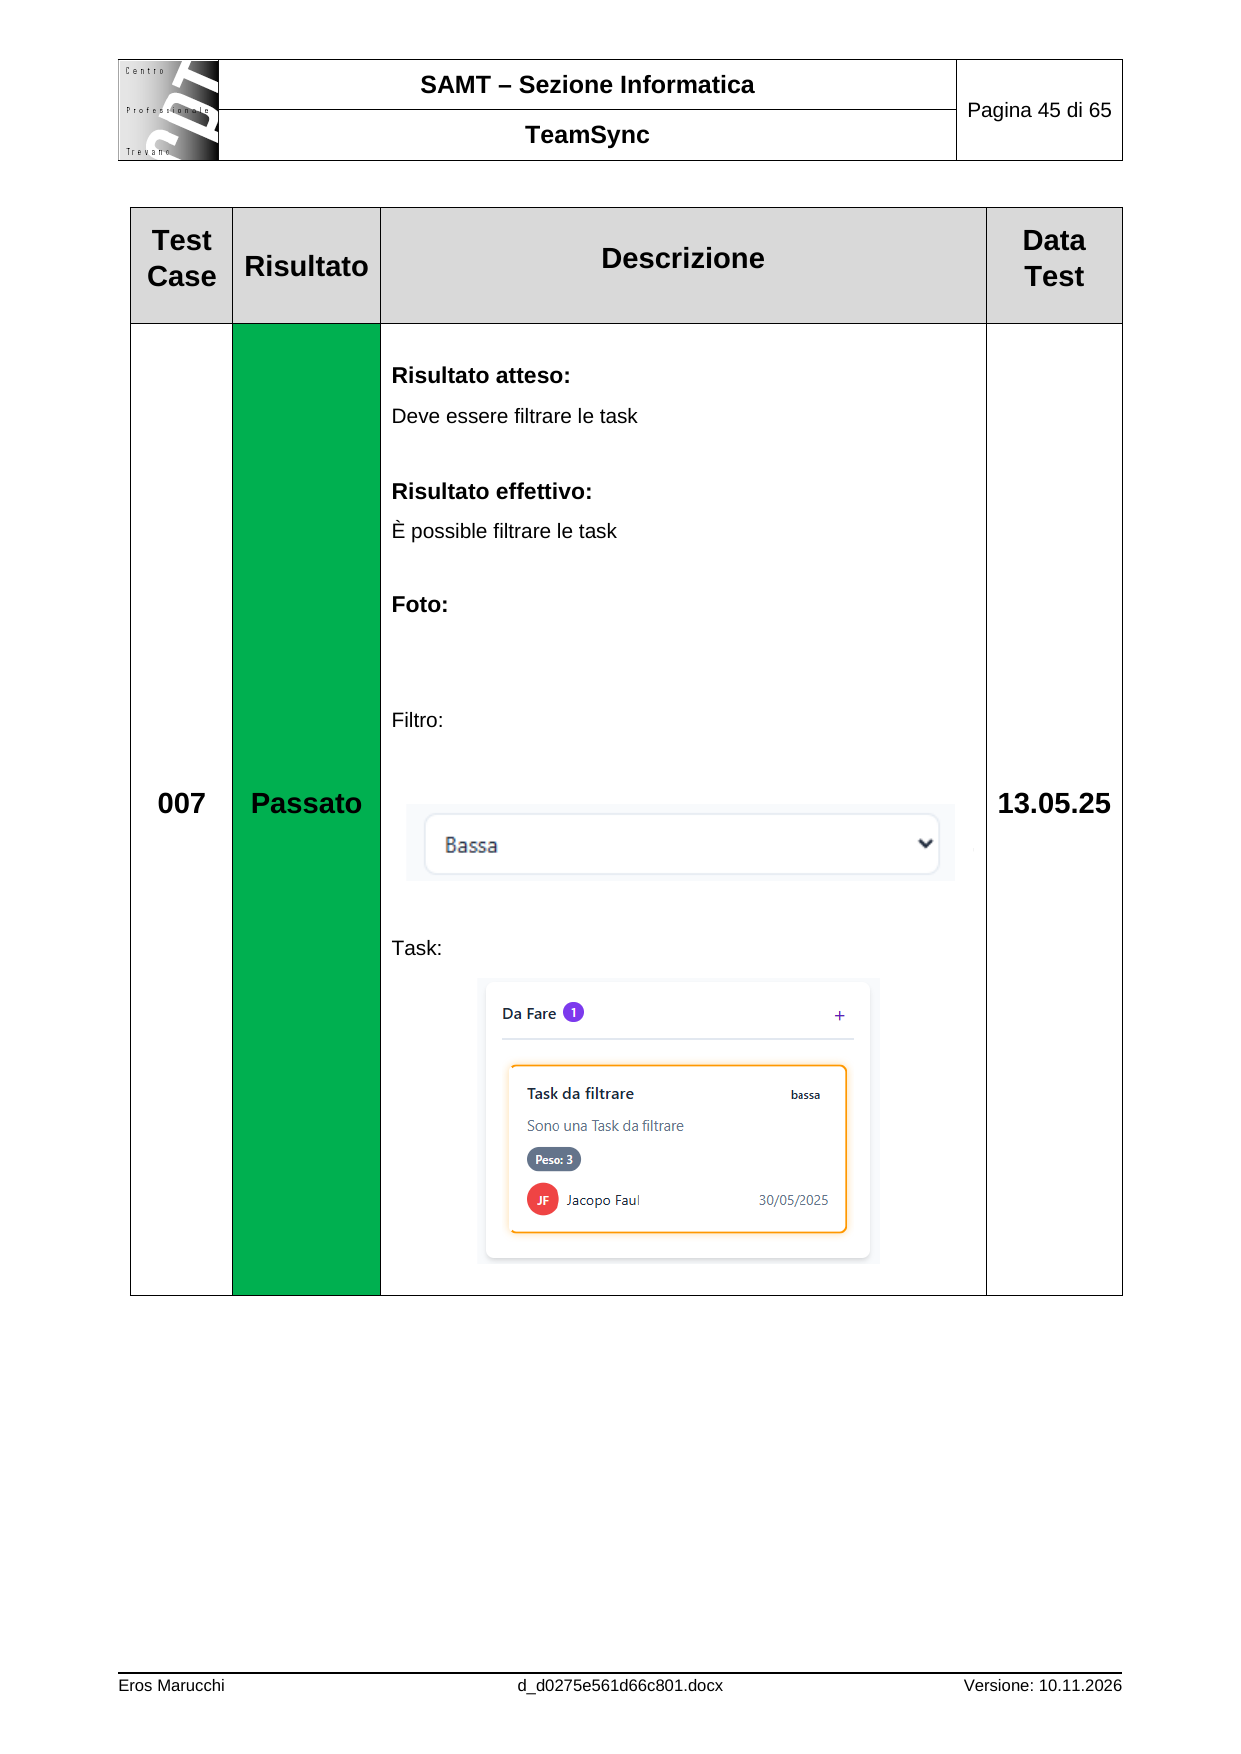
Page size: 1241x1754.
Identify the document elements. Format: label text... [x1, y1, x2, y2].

table_cell 007 [131, 324, 232, 1295]
table_header Test Case [131, 208, 232, 323]
picture [476, 978, 880, 1263]
table_header Data Test [987, 208, 1122, 323]
table_cell 13.05.25 [987, 324, 1122, 1295]
table_header Descrizione [381, 208, 986, 323]
table_header Risultato [233, 208, 380, 323]
picture [118, 60, 219, 160]
table_cell Passato [233, 324, 380, 1295]
picture [405, 804, 955, 880]
table_cell Risultato atteso: Deve essere filtrare le task Risultato effettivo: È possible filtrare le task Foto: Filtro: Task: [381, 324, 986, 1295]
